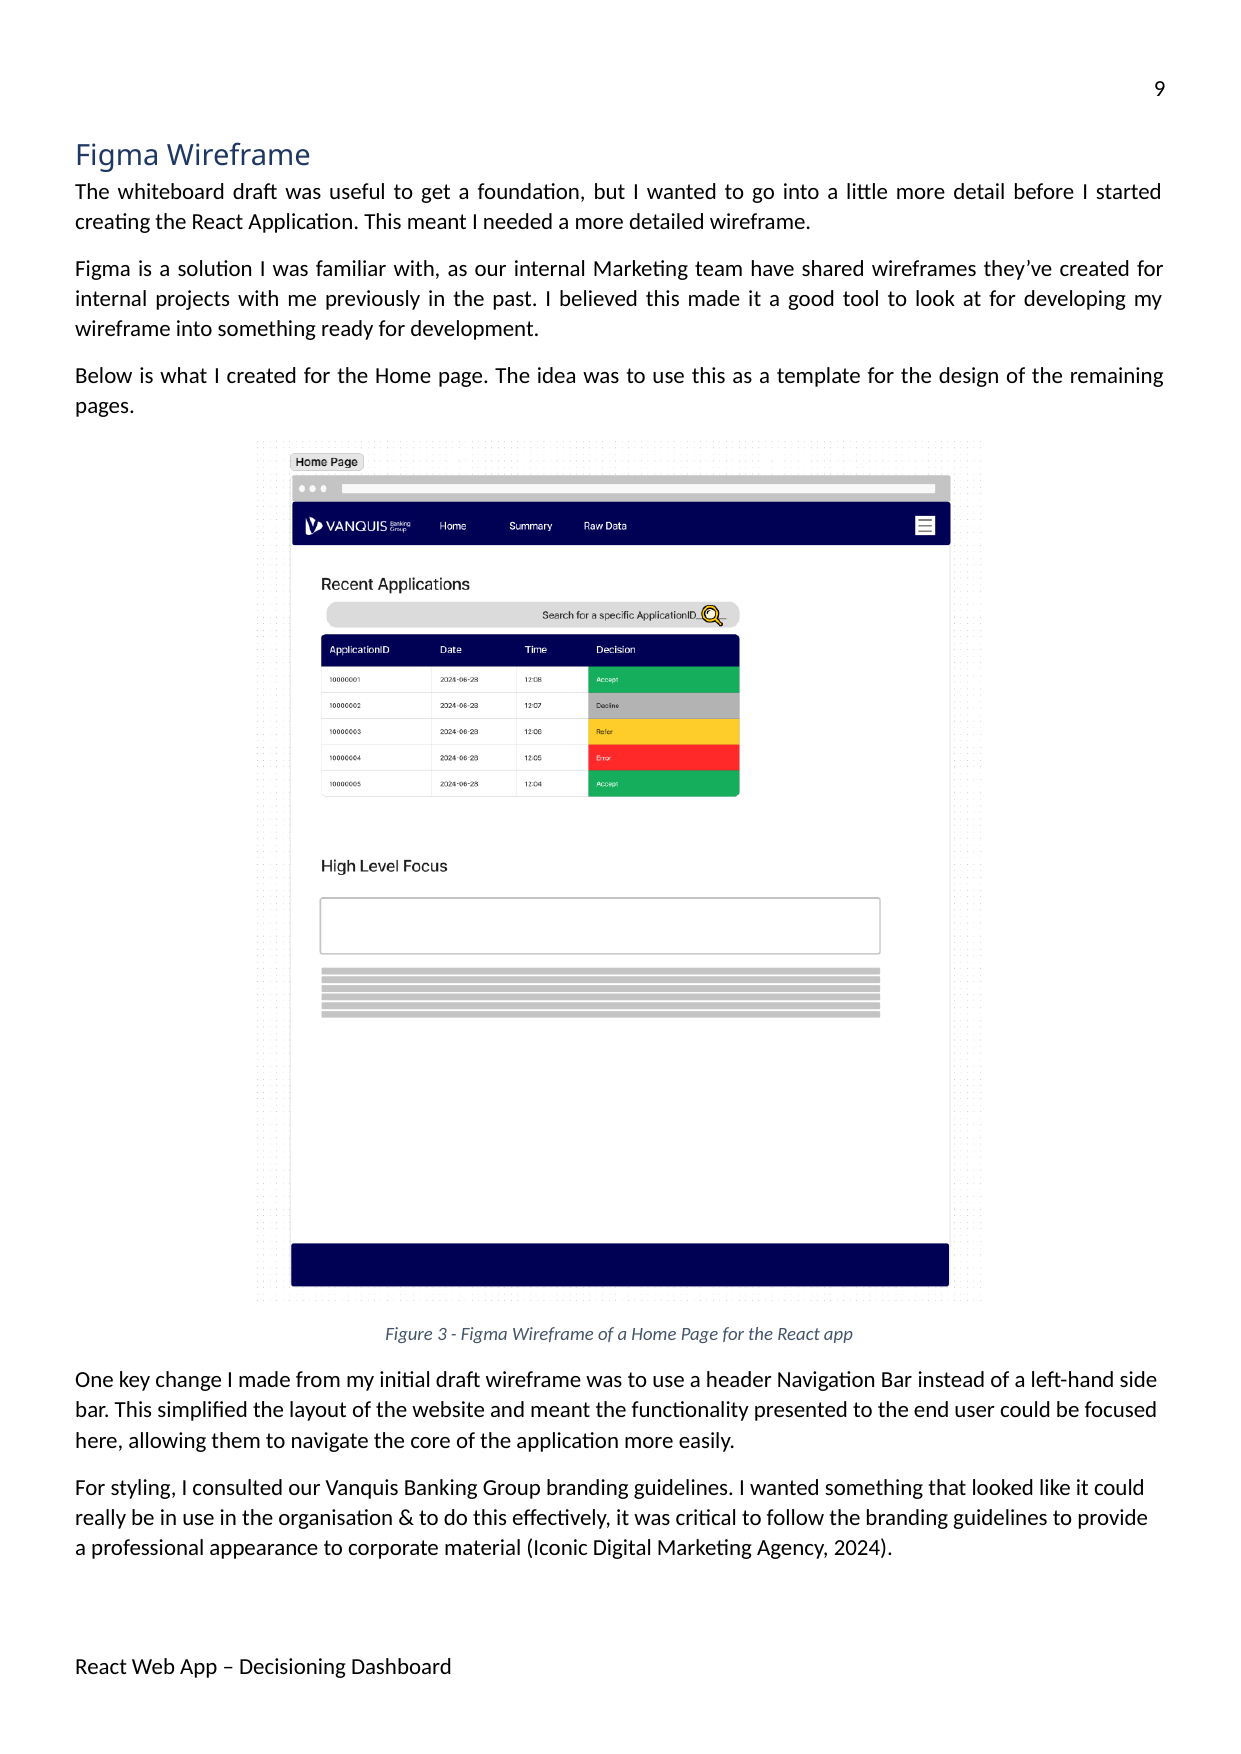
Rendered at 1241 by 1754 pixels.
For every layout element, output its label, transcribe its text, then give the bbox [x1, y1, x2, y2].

picture [255, 438, 986, 1303]
text Below is what I created for the Home page. The idea was to use this as a template for the design of the remaining pages. [75, 361, 1165, 419]
text One key change I made from my initial draft wireframe was to use a header Navigation Bar instead of a left-hand side bar. This simplified the layout of the website and meant the functionality presented to the end user could be focused here, allowing them to navigate the core of the application more easily. [75, 1365, 1165, 1454]
text The whiteboard draft was useful to get a foundation, but I wanted to go into a little more detail before I started creating the React Application. This meant I needed a more detailed wireframe. [75, 177, 1165, 235]
text Figma is a solution I was familiar with, as our internal Marketing team have shared wireframes they’ve created for internal projects with me previously in the past. I believed this made it a good tool to look at for developing my wireframe into something ready for development. [75, 254, 1165, 342]
text For styling, I consulted our Vanquis Banking Group branding guidelines. I wanted something that looked like it could really be in use in the organisation & to do this effectively, it was critical to follow the branding guidelines to provide a professional appearance to corporate material (Iconic Digital Marketing Agency, 2024). [75, 1473, 1165, 1561]
text Figure 3 - Figma Wireframe of a Home Page for the React app [75, 1322, 1165, 1344]
subtitle Figma Wireframe [75, 134, 1165, 174]
